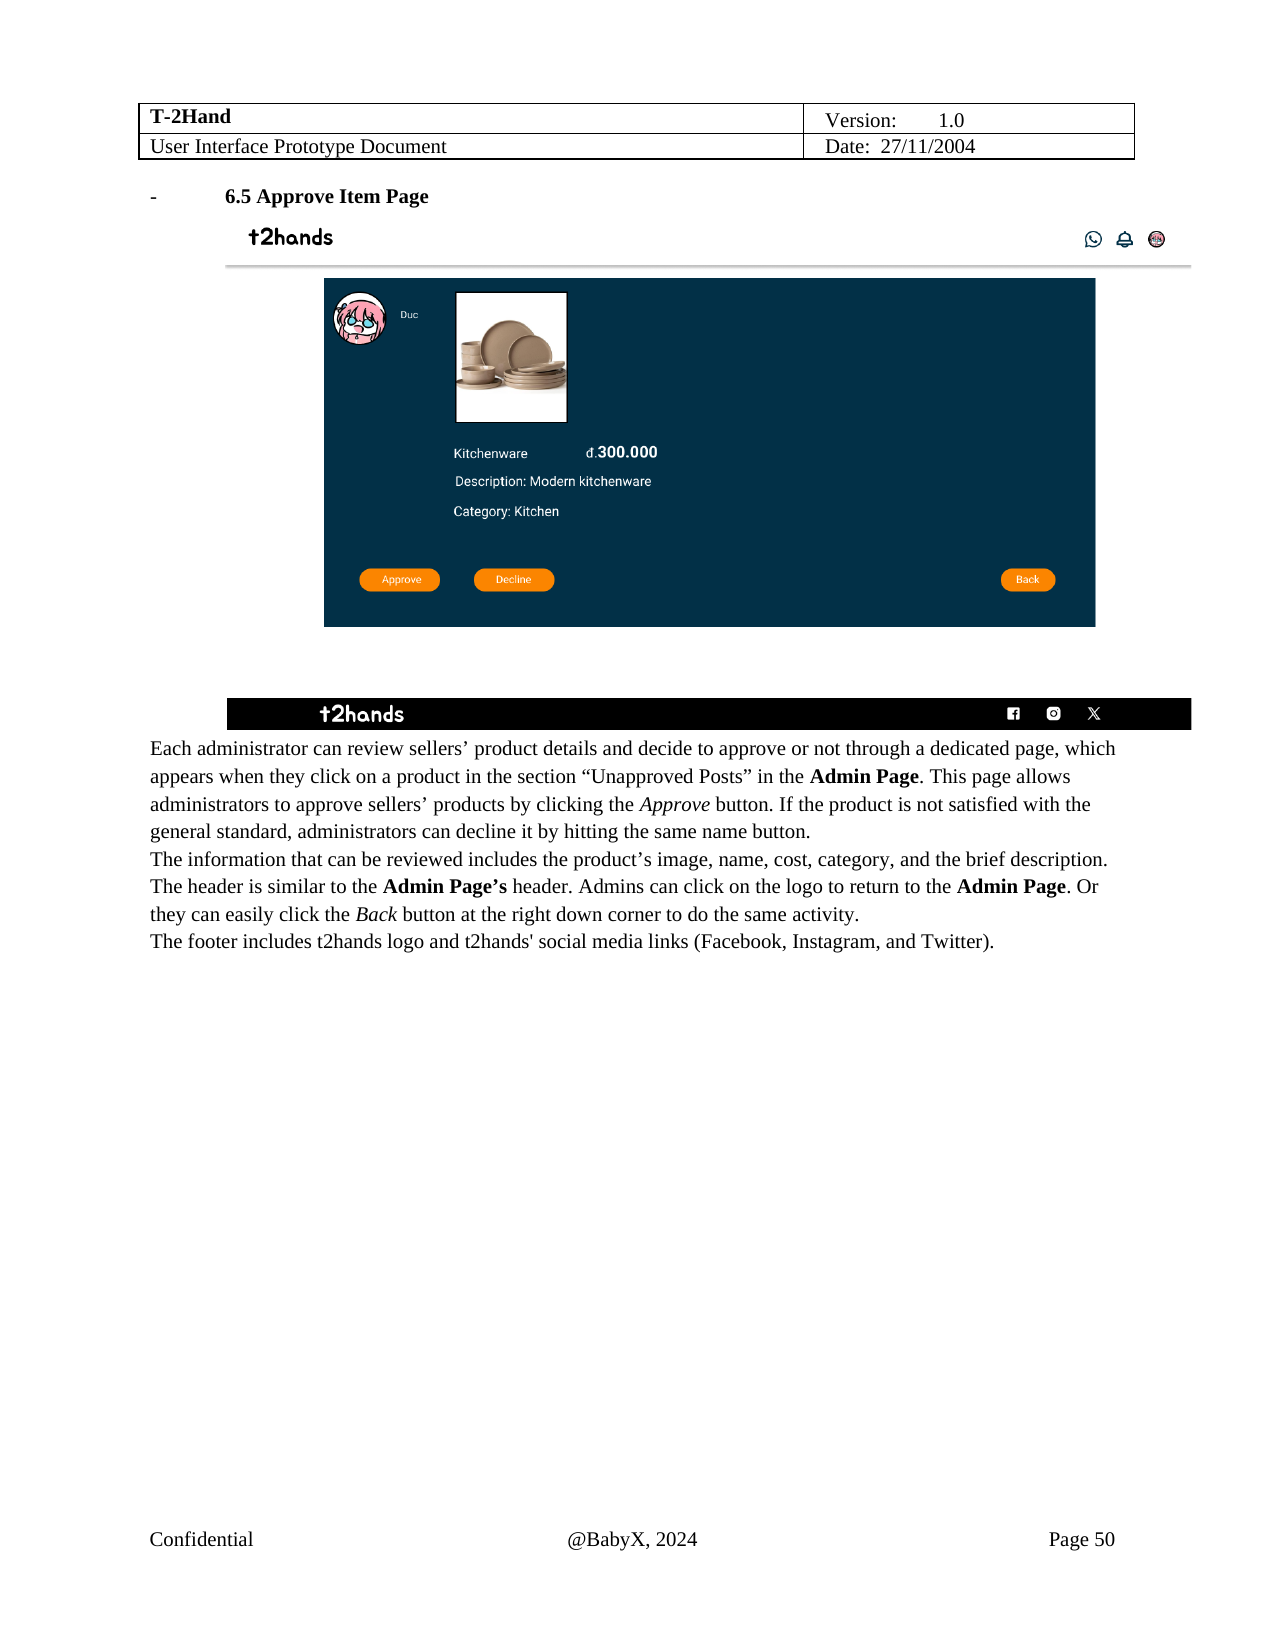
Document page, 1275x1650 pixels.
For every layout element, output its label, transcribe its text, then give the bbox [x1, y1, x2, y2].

text Each administrator can review sellers’ product details and decide to approve or not through a dedicated page, which appears when they click on a product in the section “Unapproved Posts” in the Admin Page. This page allows administrators to approve sellers’ products by clicking the Approve button. If the product is not satisfied with the general standard, administrators can decline it by hitting the same name button. [150, 736, 1125, 843]
text The information that can be reviewed includes the product’s image, name, cost, category, and the brief description. [150, 847, 1125, 871]
text The header is similar to the Admin Page’s header. Admins can click on the logo to return to the Admin Page. Or they can easily click the Back button at the right down corner to do the same activity. [150, 874, 1125, 926]
picture [225, 213, 1192, 733]
text The footer includes t2hands logo and t2hands' social media links (Facebook, Instagram, and Twitter). [150, 929, 1125, 953]
subtitle 6.5 Approve Item Page [150, 184, 1125, 208]
